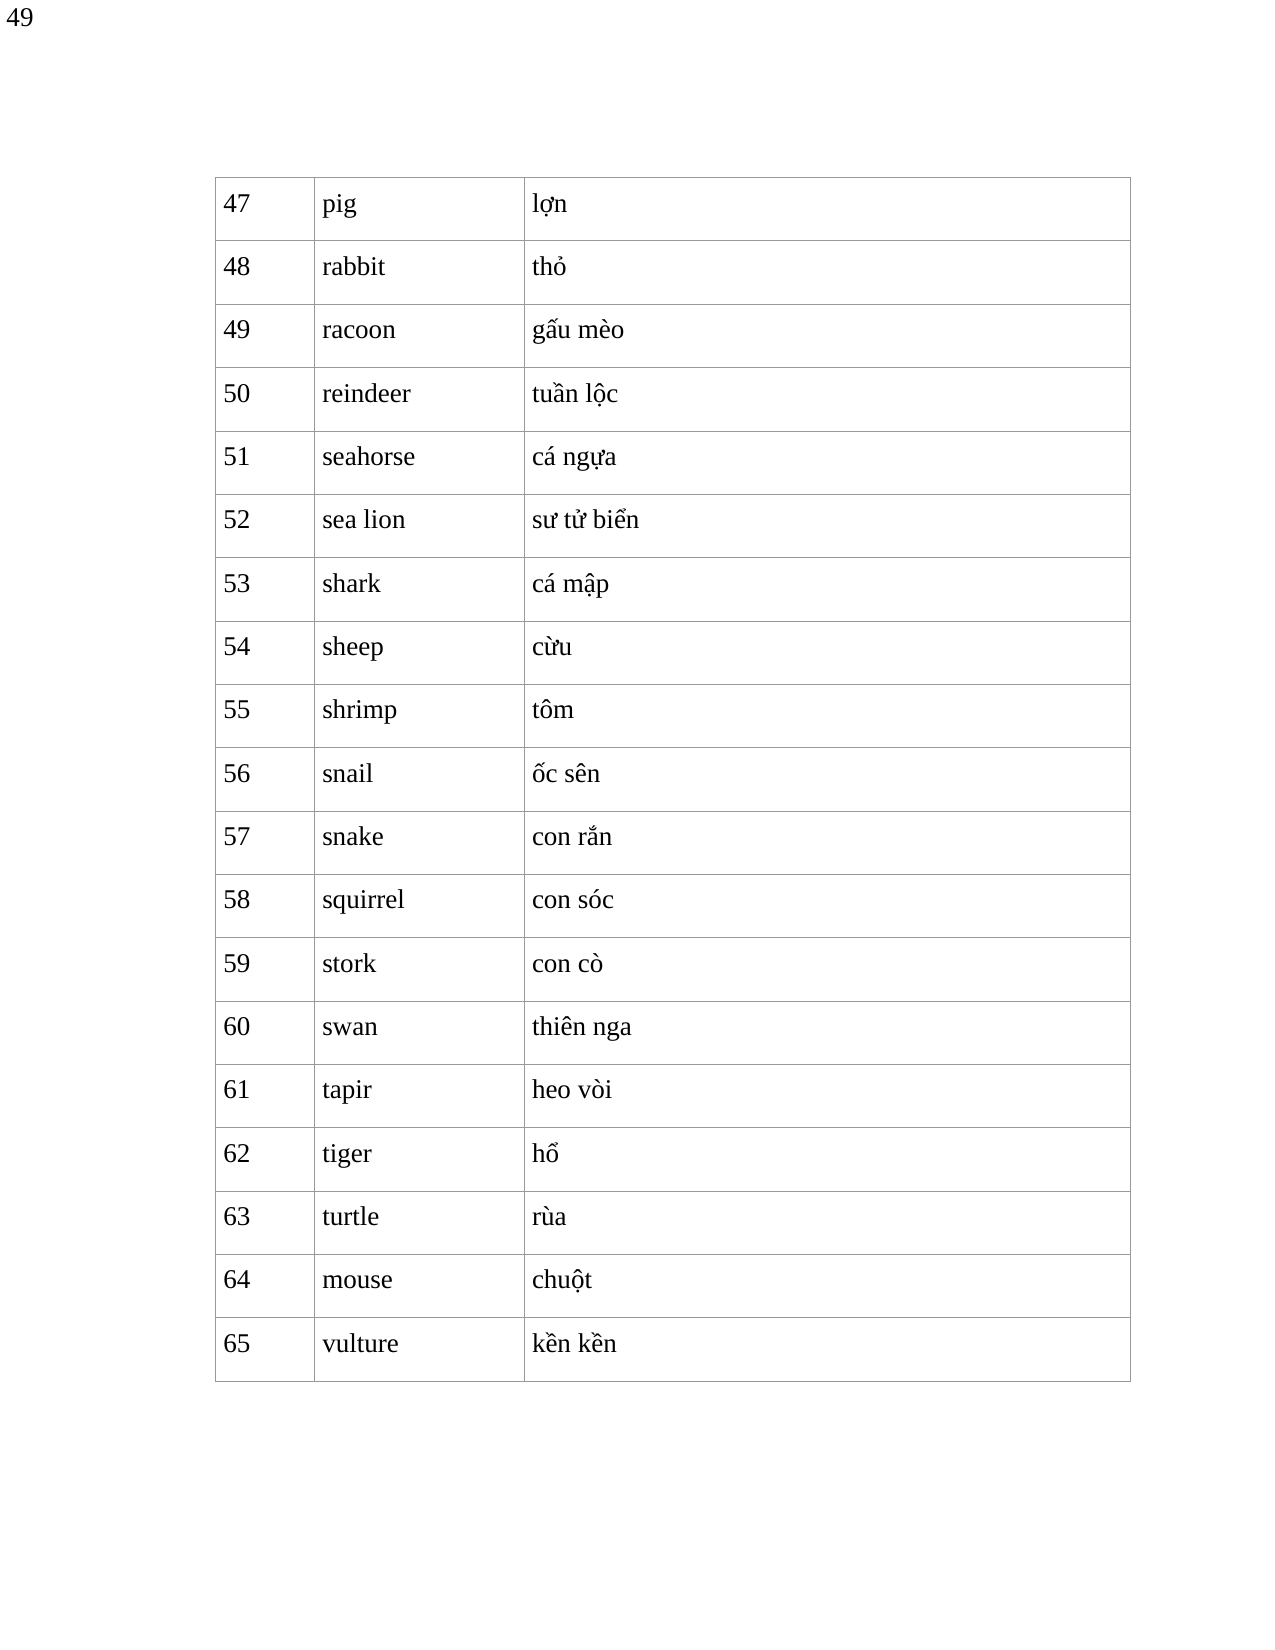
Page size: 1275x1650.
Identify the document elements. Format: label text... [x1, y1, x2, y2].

table_cell 62 [216, 1128, 314, 1191]
table_cell 56 [216, 748, 314, 811]
table_cell 57 [216, 812, 314, 874]
table_cell tôm [525, 685, 1130, 747]
table_cell 48 [216, 241, 314, 304]
table_cell 50 [216, 368, 314, 431]
table_cell cừu [525, 622, 1130, 684]
table_cell chuột [525, 1255, 1130, 1317]
table_cell snake [315, 812, 524, 874]
table_cell ốc sên [525, 748, 1130, 811]
table_cell swan [315, 1002, 524, 1064]
table_cell rùa [525, 1192, 1130, 1254]
table_cell 65 [216, 1318, 314, 1381]
table_cell turtle [315, 1192, 524, 1254]
table_cell 55 [216, 685, 314, 747]
table_cell seahorse [315, 432, 524, 494]
table_cell gấu mèo [525, 305, 1130, 367]
table_cell vulture [315, 1318, 524, 1381]
table_cell mouse [315, 1255, 524, 1317]
table_cell sheep [315, 622, 524, 684]
table_cell 53 [216, 558, 314, 621]
table_cell sư tử biển [525, 495, 1130, 557]
table_cell tuần lộc [525, 368, 1130, 431]
table_cell racoon [315, 305, 524, 367]
table_cell 60 [216, 1002, 314, 1064]
table_cell 64 [216, 1255, 314, 1317]
table_cell cá ngựa [525, 432, 1130, 494]
table_cell shark [315, 558, 524, 621]
table_cell 54 [216, 622, 314, 684]
table_cell rabbit [315, 241, 524, 304]
table_cell hổ [525, 1128, 1130, 1191]
table_header lợn [525, 178, 1130, 240]
table_cell squirrel [315, 875, 524, 937]
table_cell reindeer [315, 368, 524, 431]
table_cell tapir [315, 1065, 524, 1127]
table_cell kền kền [525, 1318, 1130, 1381]
table_cell con rắn [525, 812, 1130, 874]
table_cell 58 [216, 875, 314, 937]
table_cell sea lion [315, 495, 524, 557]
table_cell tiger [315, 1128, 524, 1191]
table_cell 59 [216, 938, 314, 1001]
table_cell cá mập [525, 558, 1130, 621]
table_cell con sóc [525, 875, 1130, 937]
table_cell thỏ [525, 241, 1130, 304]
table_cell 51 [216, 432, 314, 494]
table_header pig [315, 178, 524, 240]
table_cell 63 [216, 1192, 314, 1254]
table_cell 61 [216, 1065, 314, 1127]
table_header 47 [216, 178, 314, 240]
table_cell 49 [216, 305, 314, 367]
table_cell snail [315, 748, 524, 811]
table_cell thiên nga [525, 1002, 1130, 1064]
table_cell shrimp [315, 685, 524, 747]
table_cell stork [315, 938, 524, 1001]
table_cell heo vòi [525, 1065, 1130, 1127]
table_cell con cò [525, 938, 1130, 1001]
table_cell 52 [216, 495, 314, 557]
